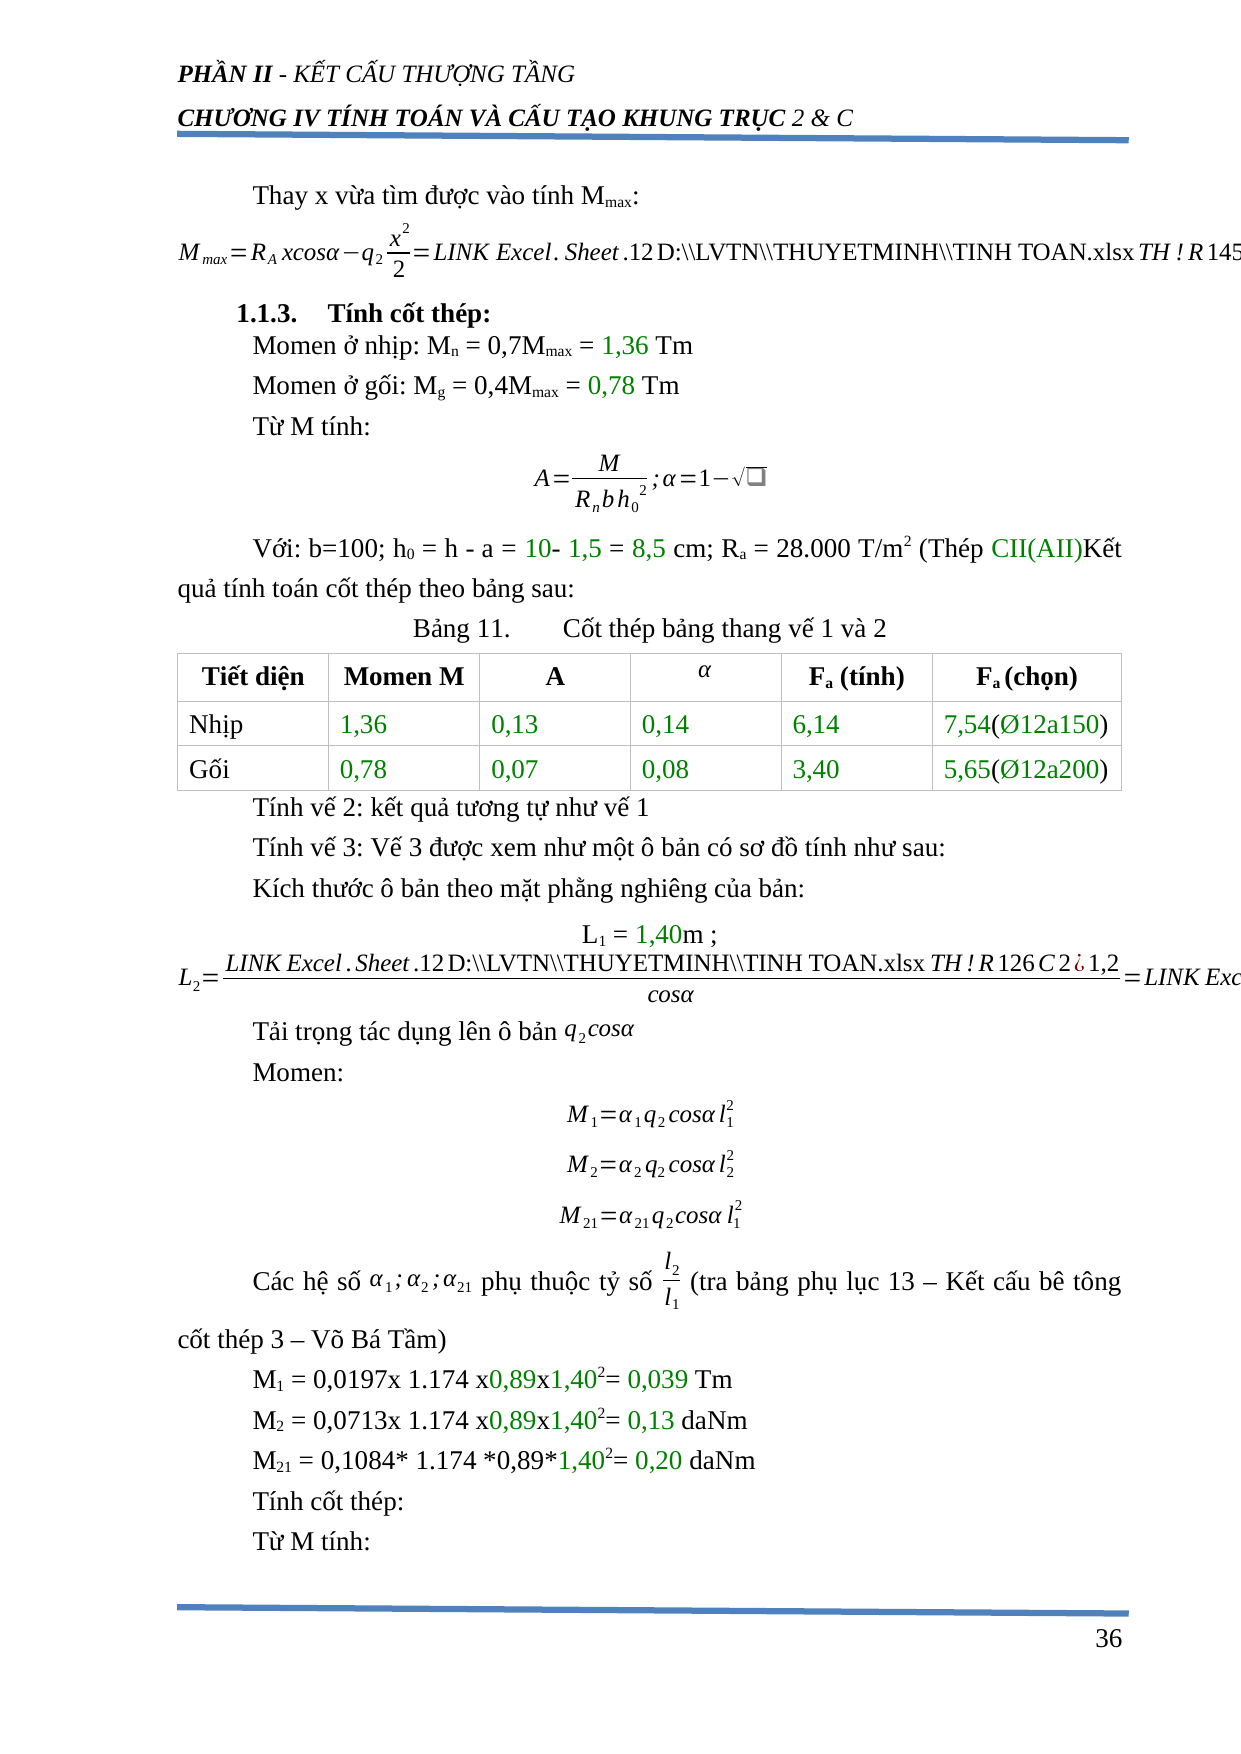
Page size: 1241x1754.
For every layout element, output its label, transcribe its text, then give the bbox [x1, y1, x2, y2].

list Cốt thép bảng thang vế 1 và 2 [177, 613, 1122, 644]
table_cell 3,40 [782, 746, 932, 790]
table_cell 1,36 [329, 702, 479, 745]
text Momen ở nhịp: Mn = 0,7Mmax = 1,36 Tm [177, 329, 1122, 360]
table_header [631, 654, 781, 701]
text Tính cốt thép: [177, 1484, 1122, 1516]
text Từ M tính: [177, 409, 1122, 441]
text L1 = 1,40m ; [177, 919, 1122, 1009]
text Momen: [177, 1056, 1122, 1087]
table_header Momen M [329, 654, 479, 701]
table_cell 6,14 [782, 702, 932, 745]
table_cell 0,14 [631, 702, 781, 745]
table_cell Gối [178, 746, 328, 790]
text Với: b=100; h0 = h - a = 10- 1,5 = 8,5 cm; Ra = 28.000 T/m2 (Thép CII(AII)Kết quả tính toán cốt thép theo bảng sau: [177, 532, 1122, 603]
table_header Tiết diện [178, 654, 328, 701]
text Các hệ số phụ thuộc tỷ số (tra bảng phụ lục 13 – Kết cấu bê tông cốt thép 3 – Võ Bá Tầm) [177, 1247, 1122, 1354]
table_cell 0,08 [631, 746, 781, 790]
text Tính vế 3: Vế 3 được xem như một ô bản có sơ đồ tính như sau: [177, 832, 1122, 863]
text Momen ở gối: Mg = 0,4Mmax = 0,78 Tm [177, 369, 1122, 400]
text M21 = 0,1084* 1.174 *0,89*1,402= 0,20 daNm [177, 1444, 1122, 1475]
text M1 = 0,0197x 1.174 x0,89x1,402= 0,039 Tm [177, 1363, 1122, 1394]
table_cell Nhịp [178, 702, 328, 745]
text Kích thước ô bản theo mặt phằng nghiêng của bản: [177, 872, 1122, 903]
text Từ M tính: [177, 1525, 1122, 1556]
table_cell 0,78 [329, 746, 479, 790]
text Tính vế 2: kết quả tương tự như vế 1 [177, 791, 1122, 822]
table_cell 0,13 [480, 702, 630, 745]
table_header A [480, 654, 630, 701]
table_header Fa (tính) [782, 654, 932, 701]
text M2 = 0,0713x 1.174 x0,89x1,402= 0,13 daNm [177, 1404, 1122, 1435]
subtitle Tính cốt thép: [177, 298, 1122, 329]
table_cell 5,65(Ø12a200) [933, 746, 1121, 790]
text Tải trọng tác dụng lên ô bản [177, 1015, 1122, 1046]
table_header Fa (chọn) [933, 654, 1121, 701]
text Thay x vừa tìm được vào tính Mmax: [177, 179, 1122, 210]
table_cell 7,54(Ø12a150) [933, 702, 1121, 745]
table_cell 0,07 [480, 746, 630, 790]
